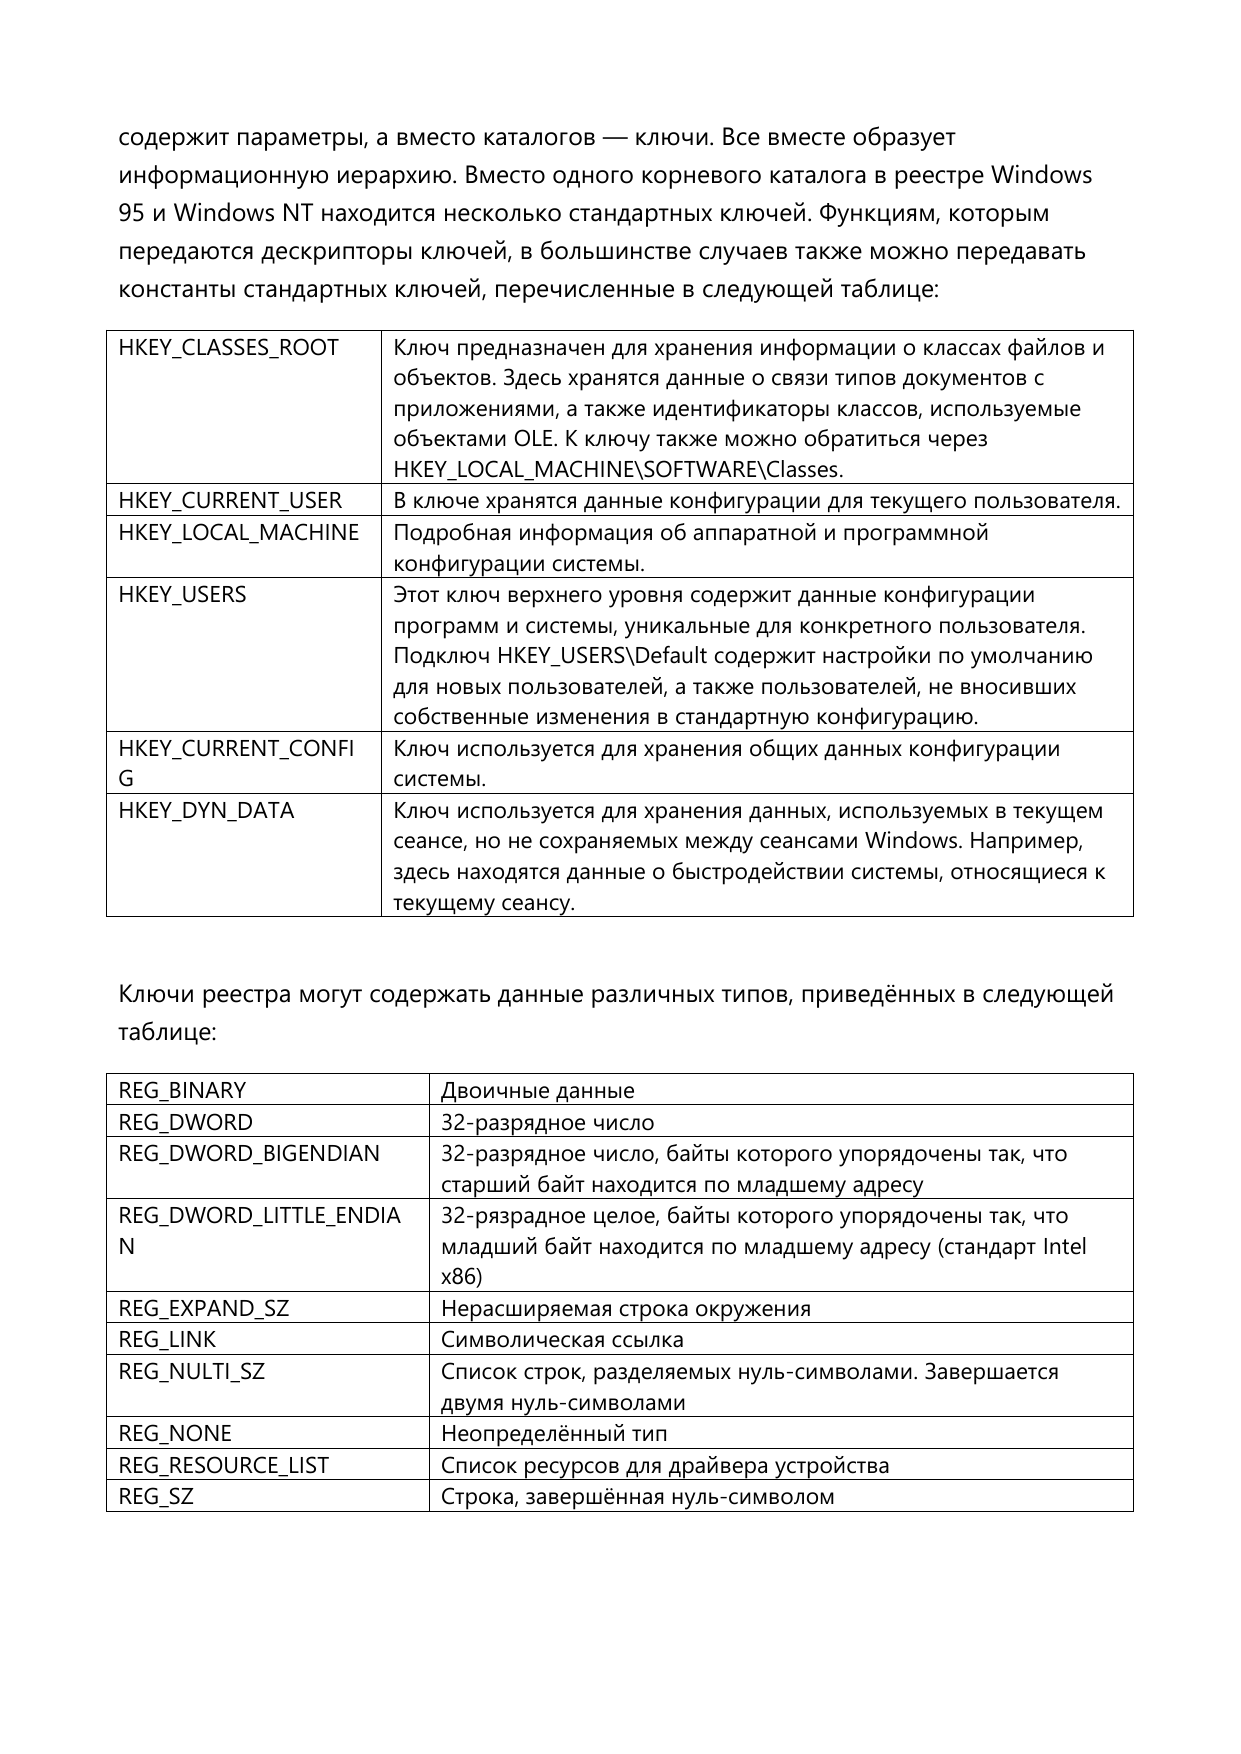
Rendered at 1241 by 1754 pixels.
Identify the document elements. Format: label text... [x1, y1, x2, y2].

table_header Двоичные данные [430, 1074, 1133, 1104]
table_header REG_BINARY [107, 1074, 429, 1104]
table_cell REG_LINK [107, 1323, 429, 1354]
table_header Ключ предназначен для хранения информации о классах файлов и объектов. Здесь хранятся данные о связи типов документов с приложениями, а также идентификаторы классов, используемые объектами OLE. К ключу также можно обратиться через HKEY_LOCAL_MACHINE\SOFTWARE\Classes. [382, 331, 1133, 483]
table_cell Этот ключ верхнего уровня содержит данные конфигурации программ и системы, уникальные для конкретного пользователя. Подключ HKEY_USERS\Default содержит настройки по умолчанию для новых пользователей, а также пользователей, не вносивших собственные изменения в стандартную конфигурацию. [382, 578, 1133, 731]
table_cell 32-разрядное число, байты которого упорядочены так, что старший байт находится по младшему адресу [430, 1137, 1133, 1198]
table_header HKEY_CLASSES_ROOT [107, 331, 381, 483]
table_cell Неопределённый тип [430, 1417, 1133, 1447]
table_cell HKEY_CURRENT_USER [107, 484, 381, 515]
table_cell Ключ используется для хранения данных, используемых в текущем сеансе, но не сохраняемых между сеансами Windows. Например, здесь находятся данные о быстродействии системы, относящиеся к текущему сеансу. [382, 794, 1133, 916]
table_cell REG_NULTI_SZ [107, 1355, 429, 1416]
table_cell 32-разрядное число [430, 1105, 1133, 1136]
table_cell Список ресурсов для драйвера устройства [430, 1449, 1133, 1479]
text Ключи реестра могут содержать данные различных типов, приведённых в следующей таблице: [118, 976, 1122, 1047]
table_cell Символическая ссылка [430, 1323, 1133, 1354]
table_cell Ключ используется для хранения общих данных конфигурации системы. [382, 732, 1133, 793]
table_cell Подробная информация об аппаратной и программной конфигурации системы. [382, 516, 1133, 577]
table_cell HKEY_LOCAL_MACHINE [107, 516, 381, 577]
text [118, 118, 1122, 304]
table_cell REG_DWORD_LITTLE_ENDIAN [107, 1199, 429, 1291]
table_cell REG_DWORD [107, 1105, 429, 1136]
table_cell HKEY_USERS [107, 578, 381, 731]
table_cell REG_DWORD_BIGENDIAN [107, 1137, 429, 1198]
table_cell REG_RESOURCE_LIST [107, 1449, 429, 1479]
table_cell REG_SZ [107, 1480, 429, 1511]
table_cell REG_EXPAND_SZ [107, 1292, 429, 1322]
table_cell HKEY_DYN_DATA [107, 794, 381, 916]
table_cell 32-рязрадное целое, байты которого упорядочены так, что младший байт находится по младшему адресу (стандарт Intel x86) [430, 1199, 1133, 1291]
table_cell Список строк, разделяемых нуль-символами. Завершается двумя нуль-символами [430, 1355, 1133, 1416]
table_cell В ключе хранятся данные конфигурации для текущего пользователя. [382, 484, 1133, 515]
table_cell Строка, завершённая нуль-символом [430, 1480, 1133, 1511]
table_cell HKEY_CURRENT_CONFIG [107, 732, 381, 793]
table_cell REG_NONE [107, 1417, 429, 1447]
table_cell Нерасширяемая строка окружения [430, 1292, 1133, 1322]
